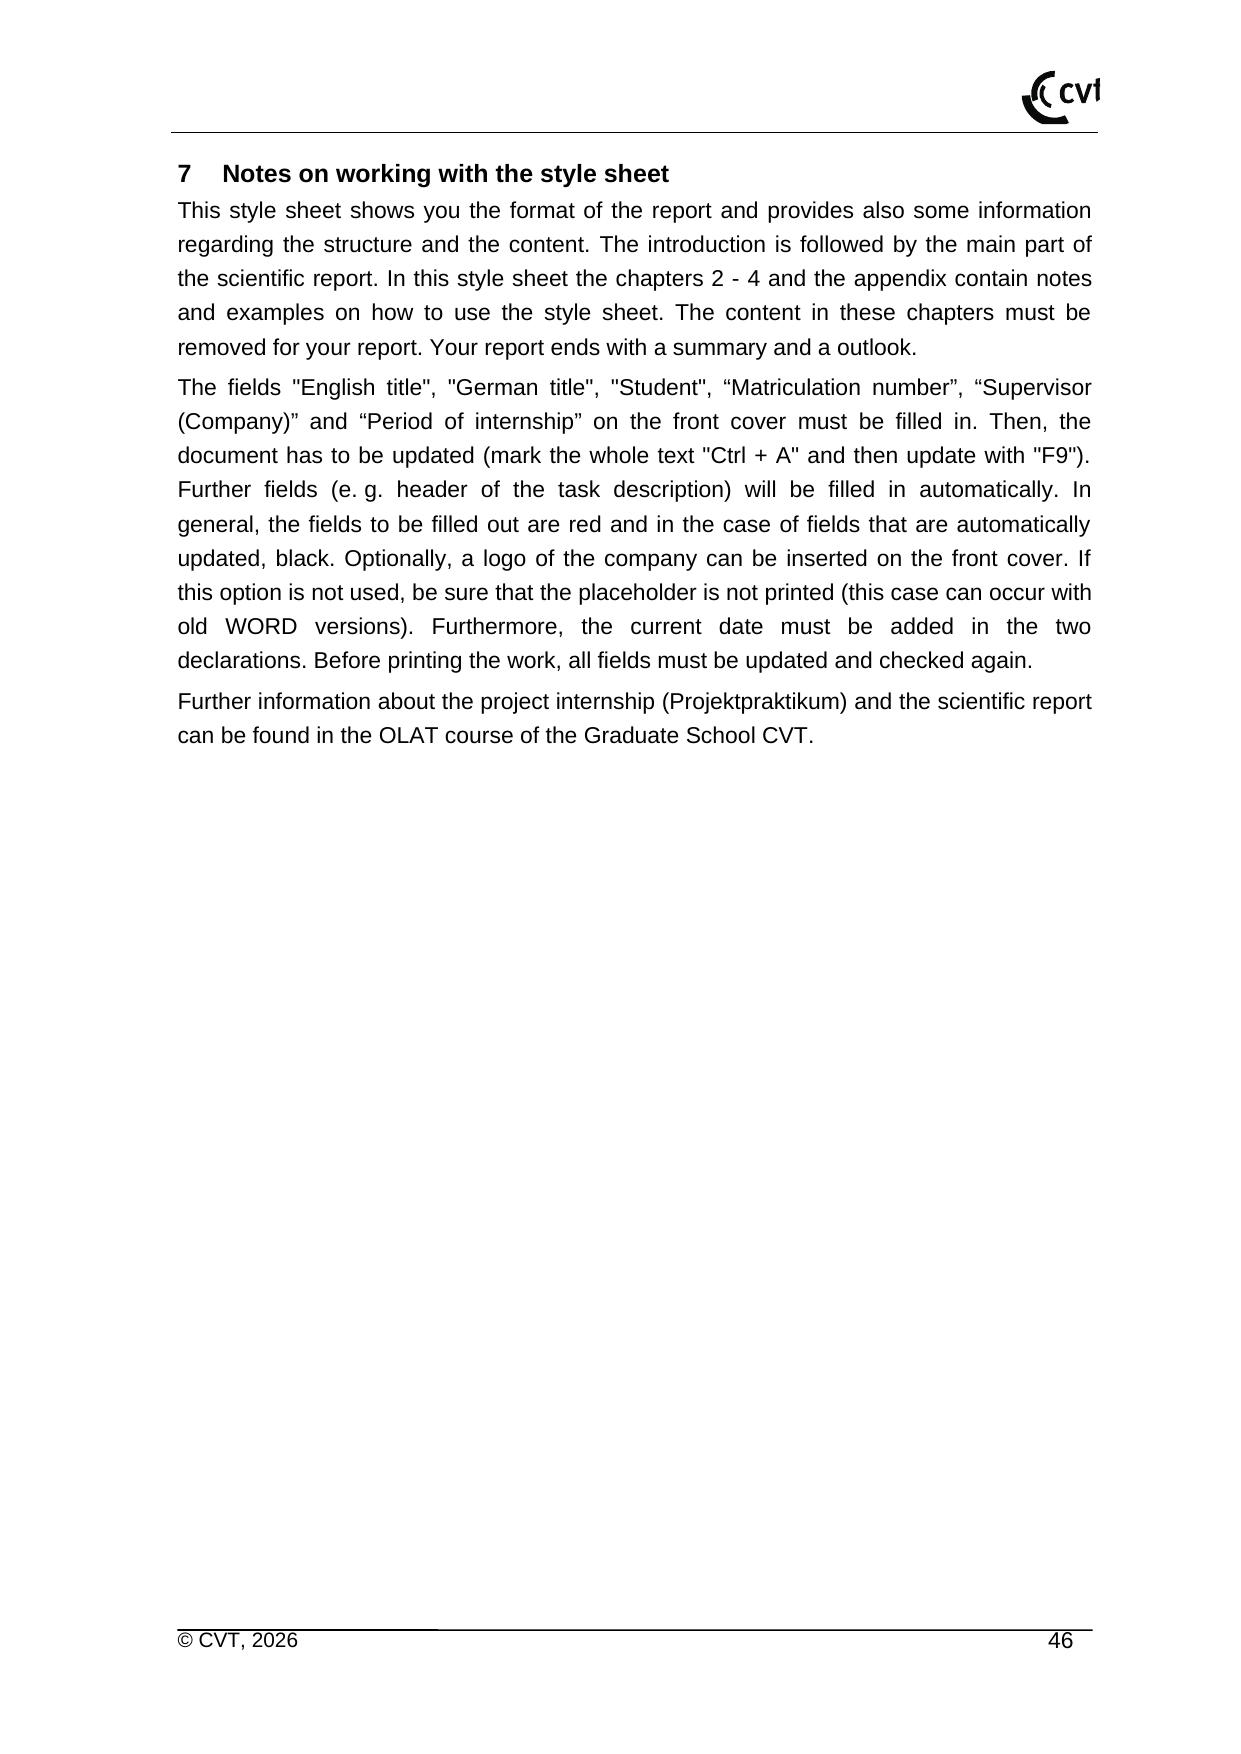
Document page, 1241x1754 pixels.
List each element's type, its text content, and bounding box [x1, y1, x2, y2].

text Further information about the project internship (Projektpraktikum) and the scientific report can be found in the OLAT course of the Graduate School CVT. [177, 688, 1092, 748]
text This style sheet shows you the format of the report and provides also some information regarding the structure and the content. The introduction is followed by the main part of the scientific report. In this style sheet the chapters 2 - 4 and the appendix contain notes and examples on how to use the style sheet. The content in these chapters must be removed for your report. Your report ends with a summary and a outlook. [177, 197, 1092, 360]
subtitle Notes on working with the style sheet [177, 159, 1092, 188]
text The fields "English title", "German title", "Student", “Matriculation number”, “Supervisor (Company)” and “Period of internship” on the front cover must be filled in. Then, the document has to be updated (mark the whole text "Ctrl + A" and then update with "F9"). Further fields (e. g. header of the task description) will be filled in automatically. In general, the fields to be filled out are red and in the case of fields that are automatically updated, black. Optionally, a logo of the company can be inserted on the front cover. If this option is not used, be sure that the placeholder is not printed (this case can occur with old WORD versions). Furthermore, the current date must be added in the two declarations. Before printing the work, all fields must be updated and checked again. [177, 374, 1092, 673]
